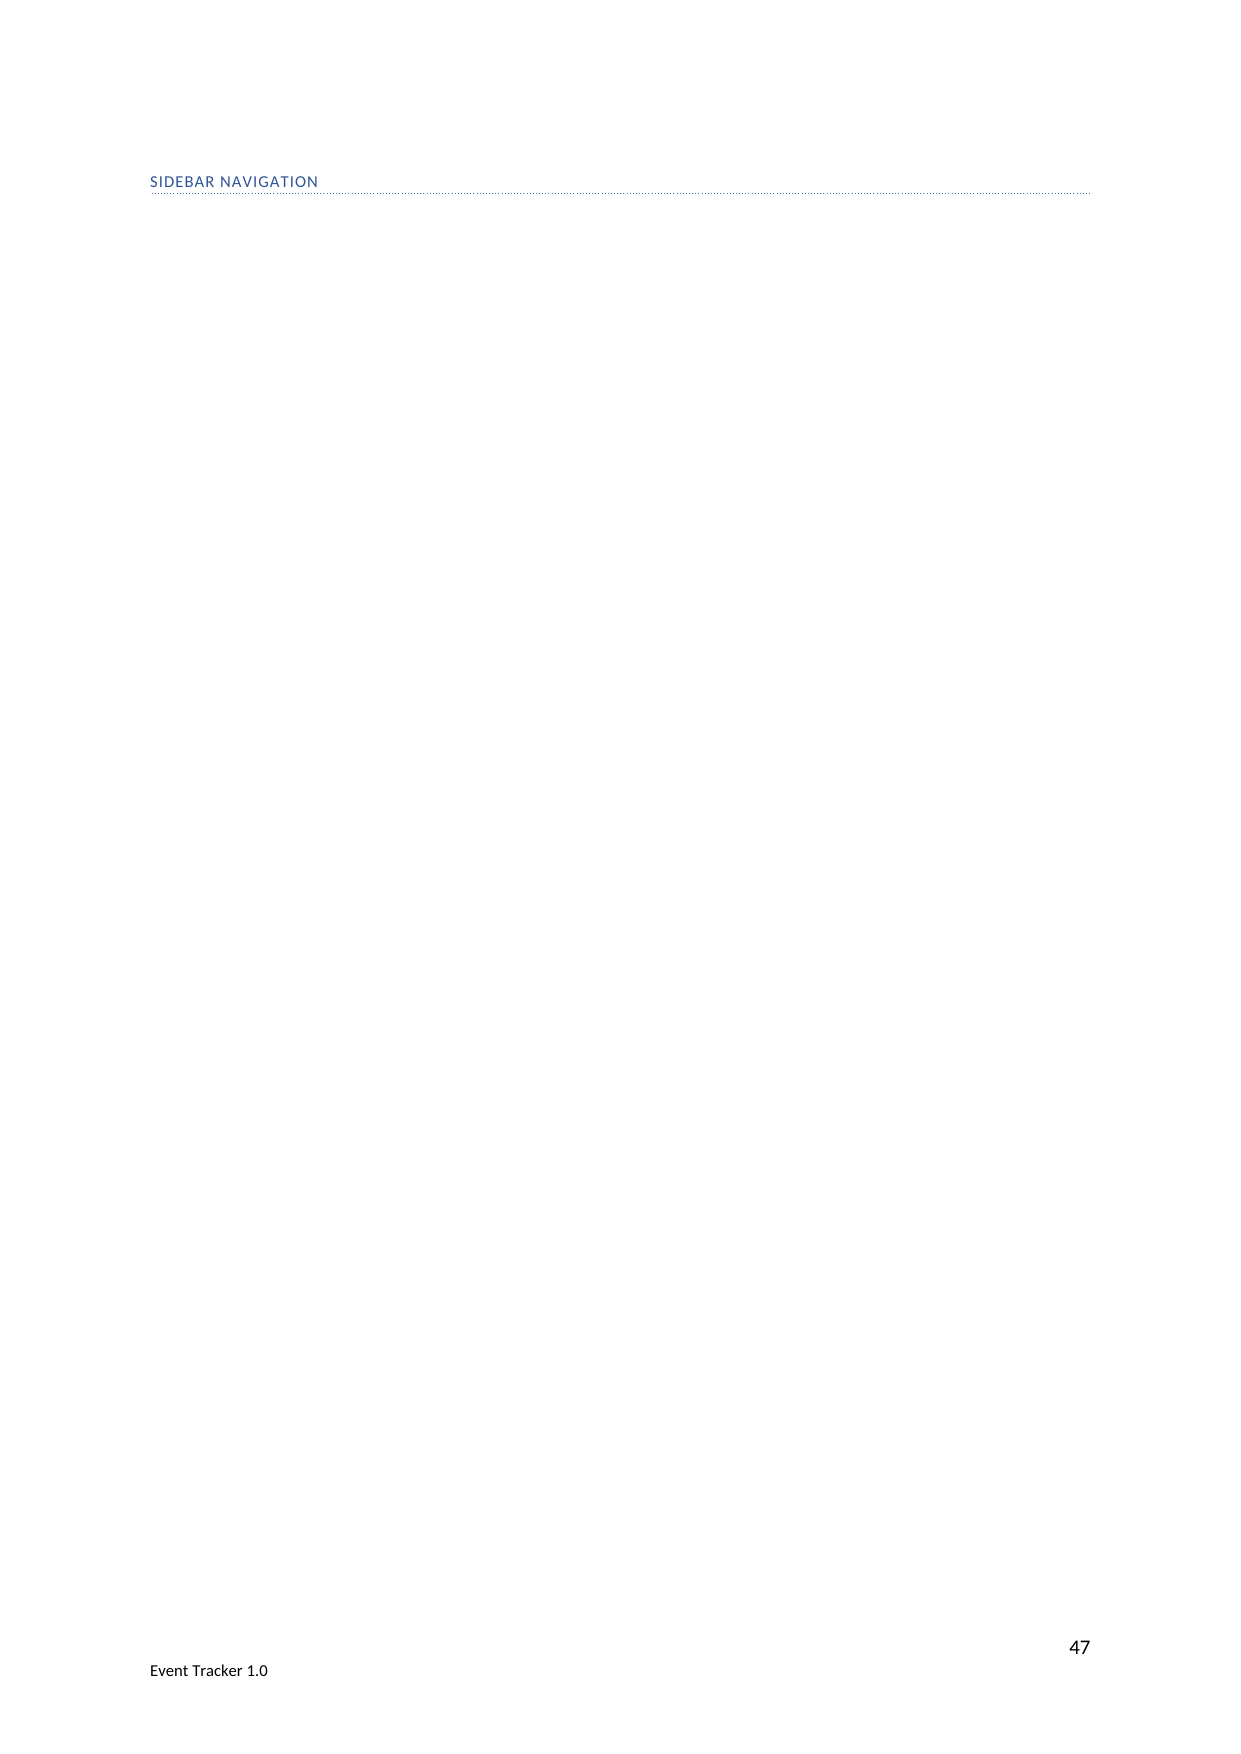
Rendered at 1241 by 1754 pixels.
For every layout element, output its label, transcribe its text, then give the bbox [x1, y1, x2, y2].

subtitle Sidebar Navigation [150, 171, 1090, 194]
